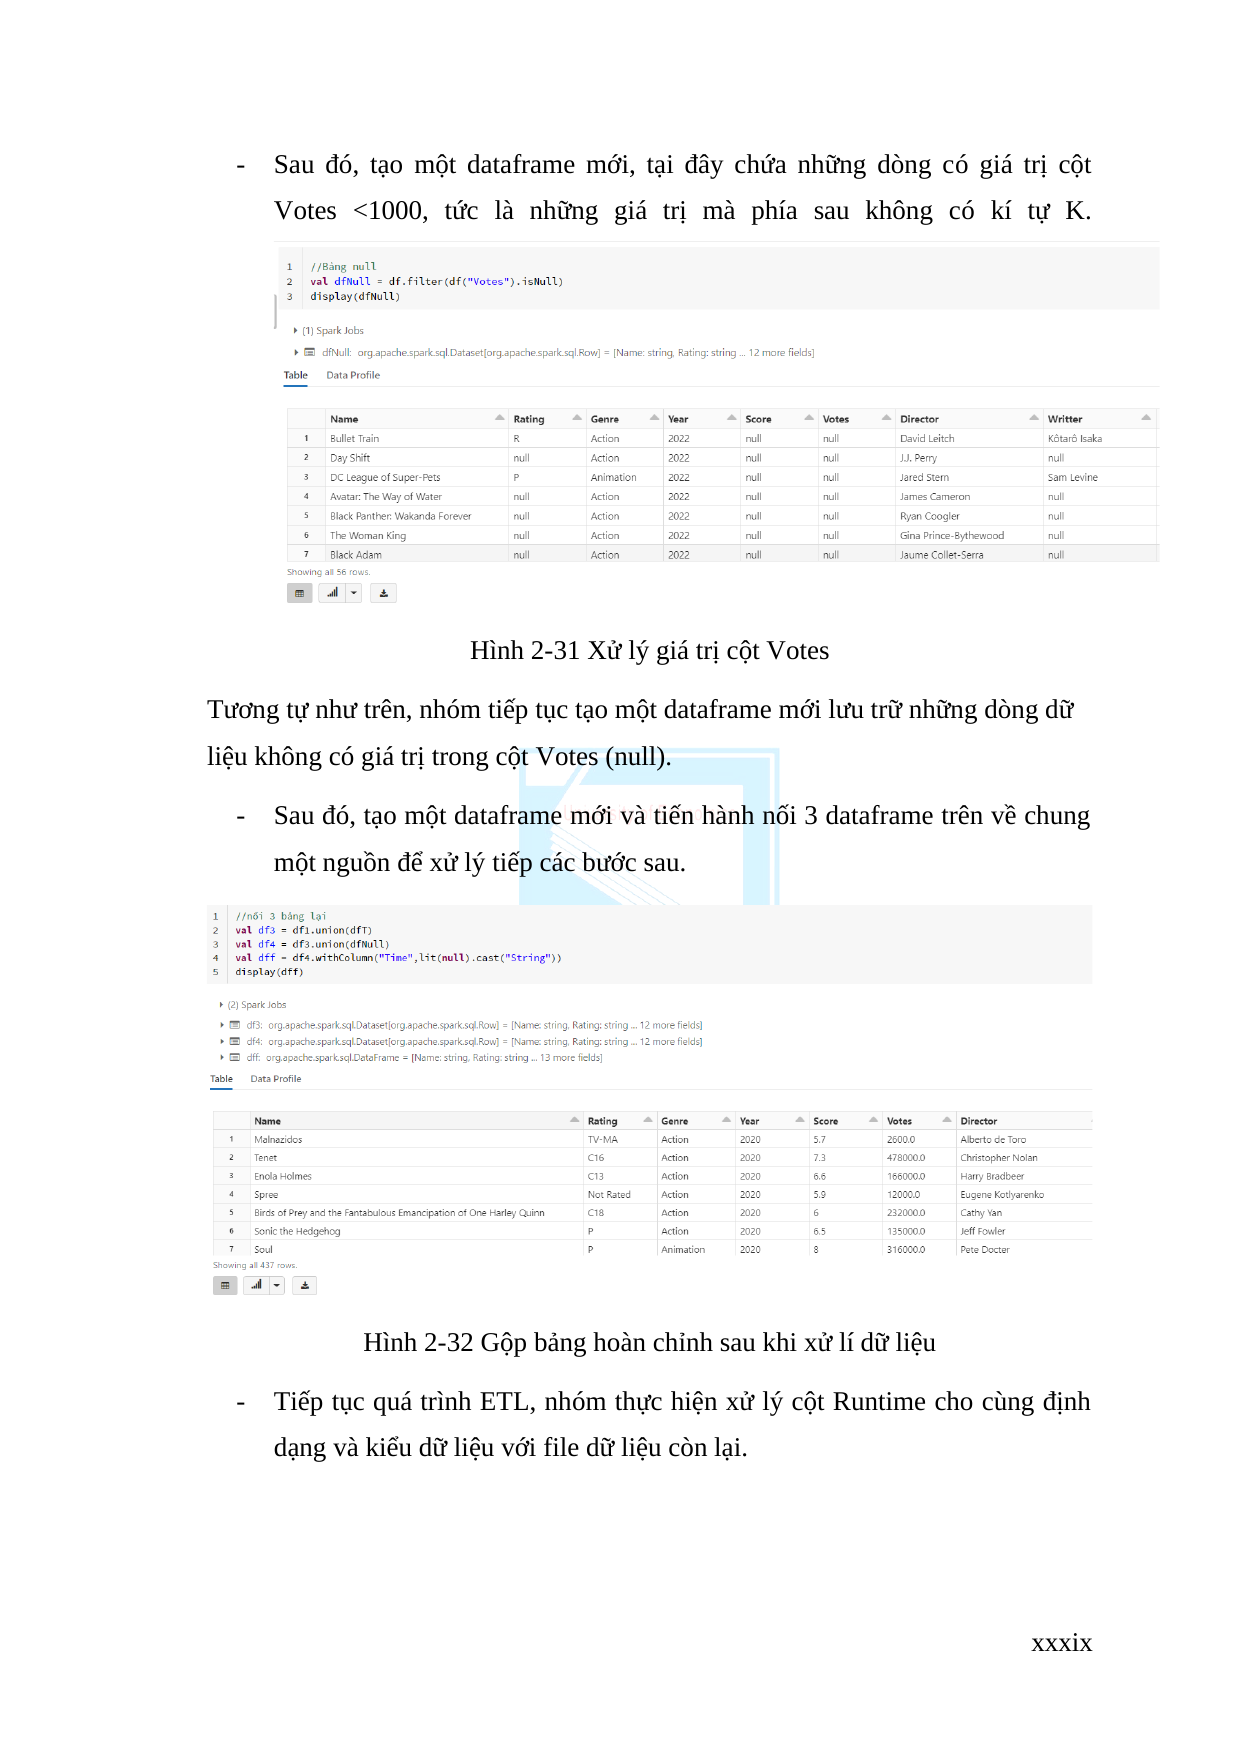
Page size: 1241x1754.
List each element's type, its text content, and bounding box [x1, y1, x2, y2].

picture [273, 241, 1160, 613]
text Tiếp tục quá trình ETL, nhóm thực hiện xử lý cột Runtime cho cùng định dạng và kiểu dữ liệu với file dữ liệu còn lại. [236, 1385, 1092, 1463]
text Sau đó, tạo một dataframe mới và tiến hành nối 3 dataframe trên về chung một nguồn để xử lý tiếp các bước sau. [236, 799, 1092, 877]
picture [206, 905, 1093, 1304]
text Tương tự như trên, nhóm tiếp tục tạo một dataframe mới lưu trữ những dòng dữ liệu không có giá trị trong cột Votes (null). [207, 693, 1092, 771]
